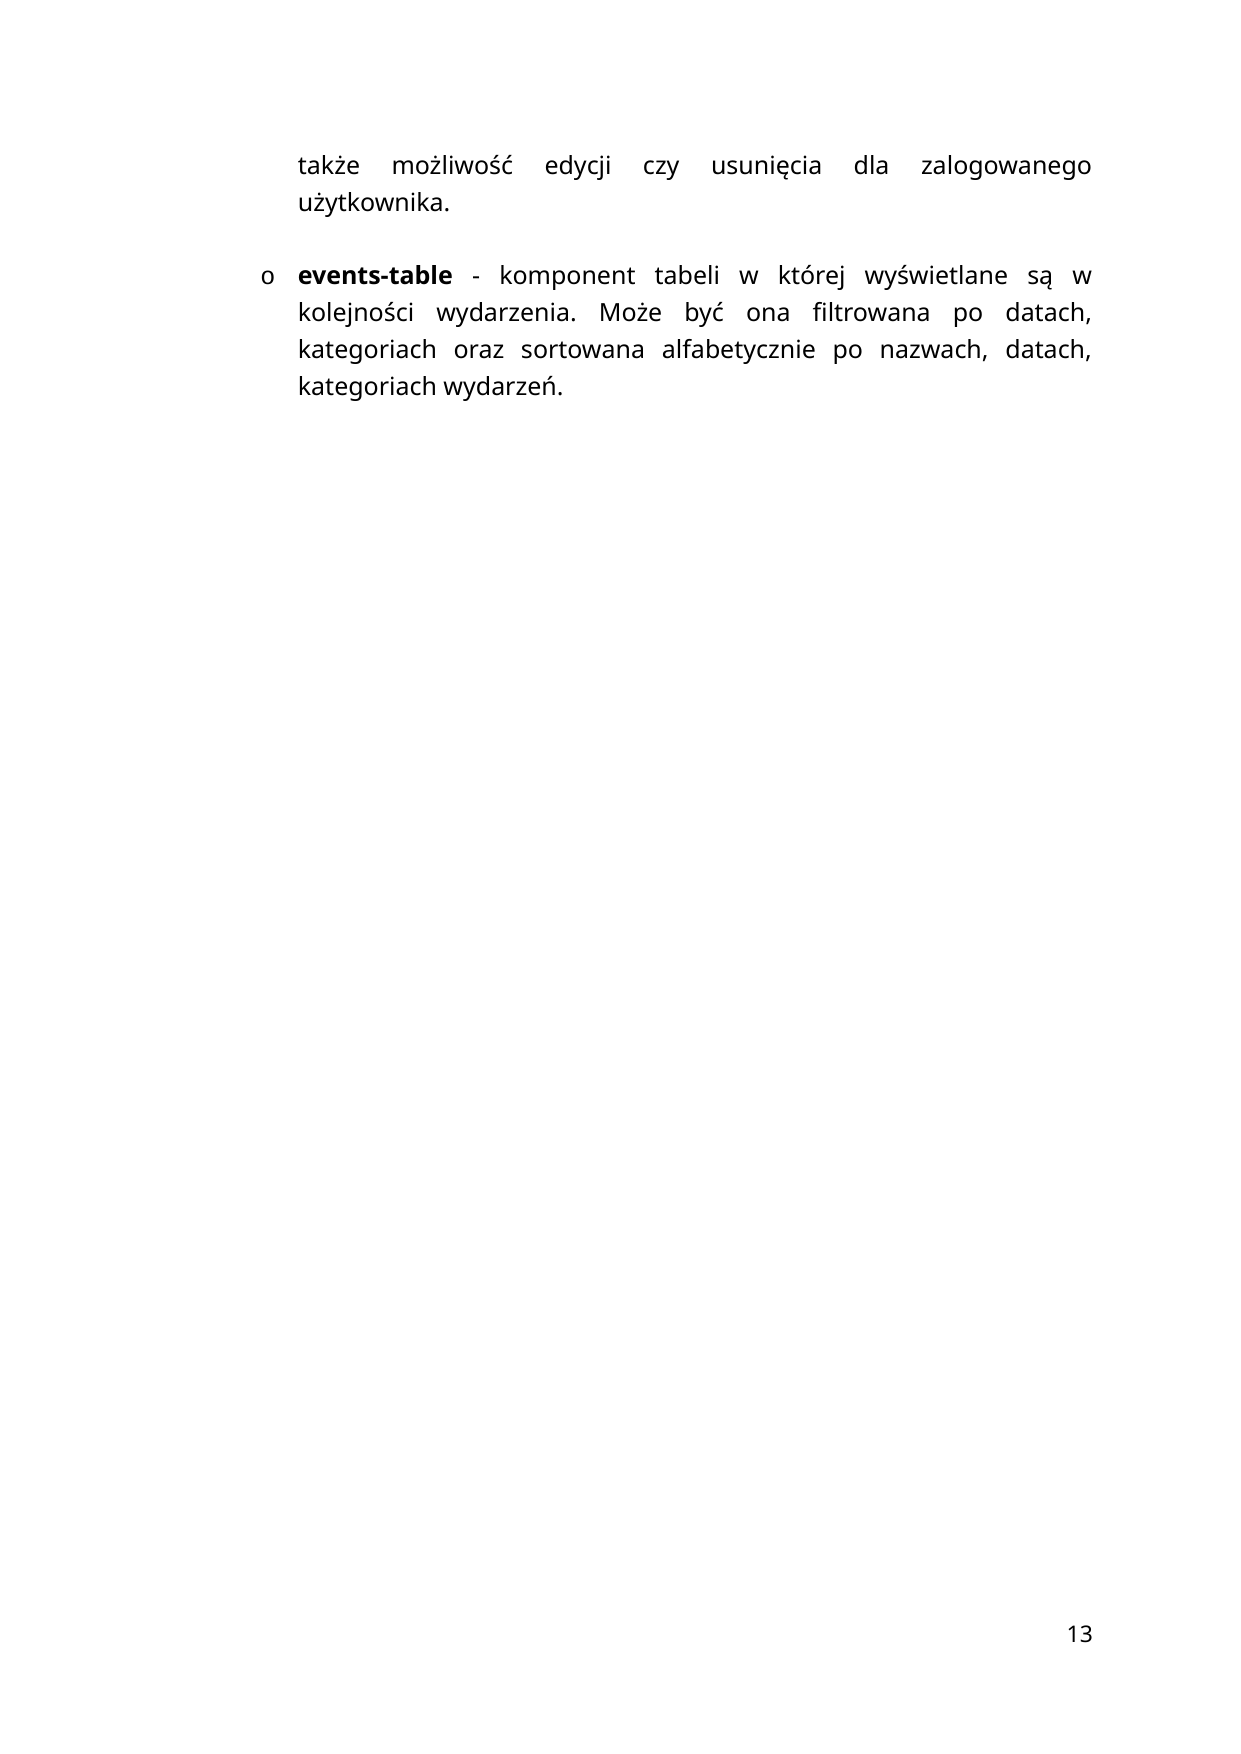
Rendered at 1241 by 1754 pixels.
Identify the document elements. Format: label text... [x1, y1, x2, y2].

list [260, 148, 1093, 218]
list events-table - komponent tabeli w której wyświetlane są w kolejności wydarzenia. Może być ona filtrowana po datach, kategoriach oraz sortowana alfabetycznie po nazwach, datach, kategoriach wydarzeń. [260, 258, 1093, 402]
